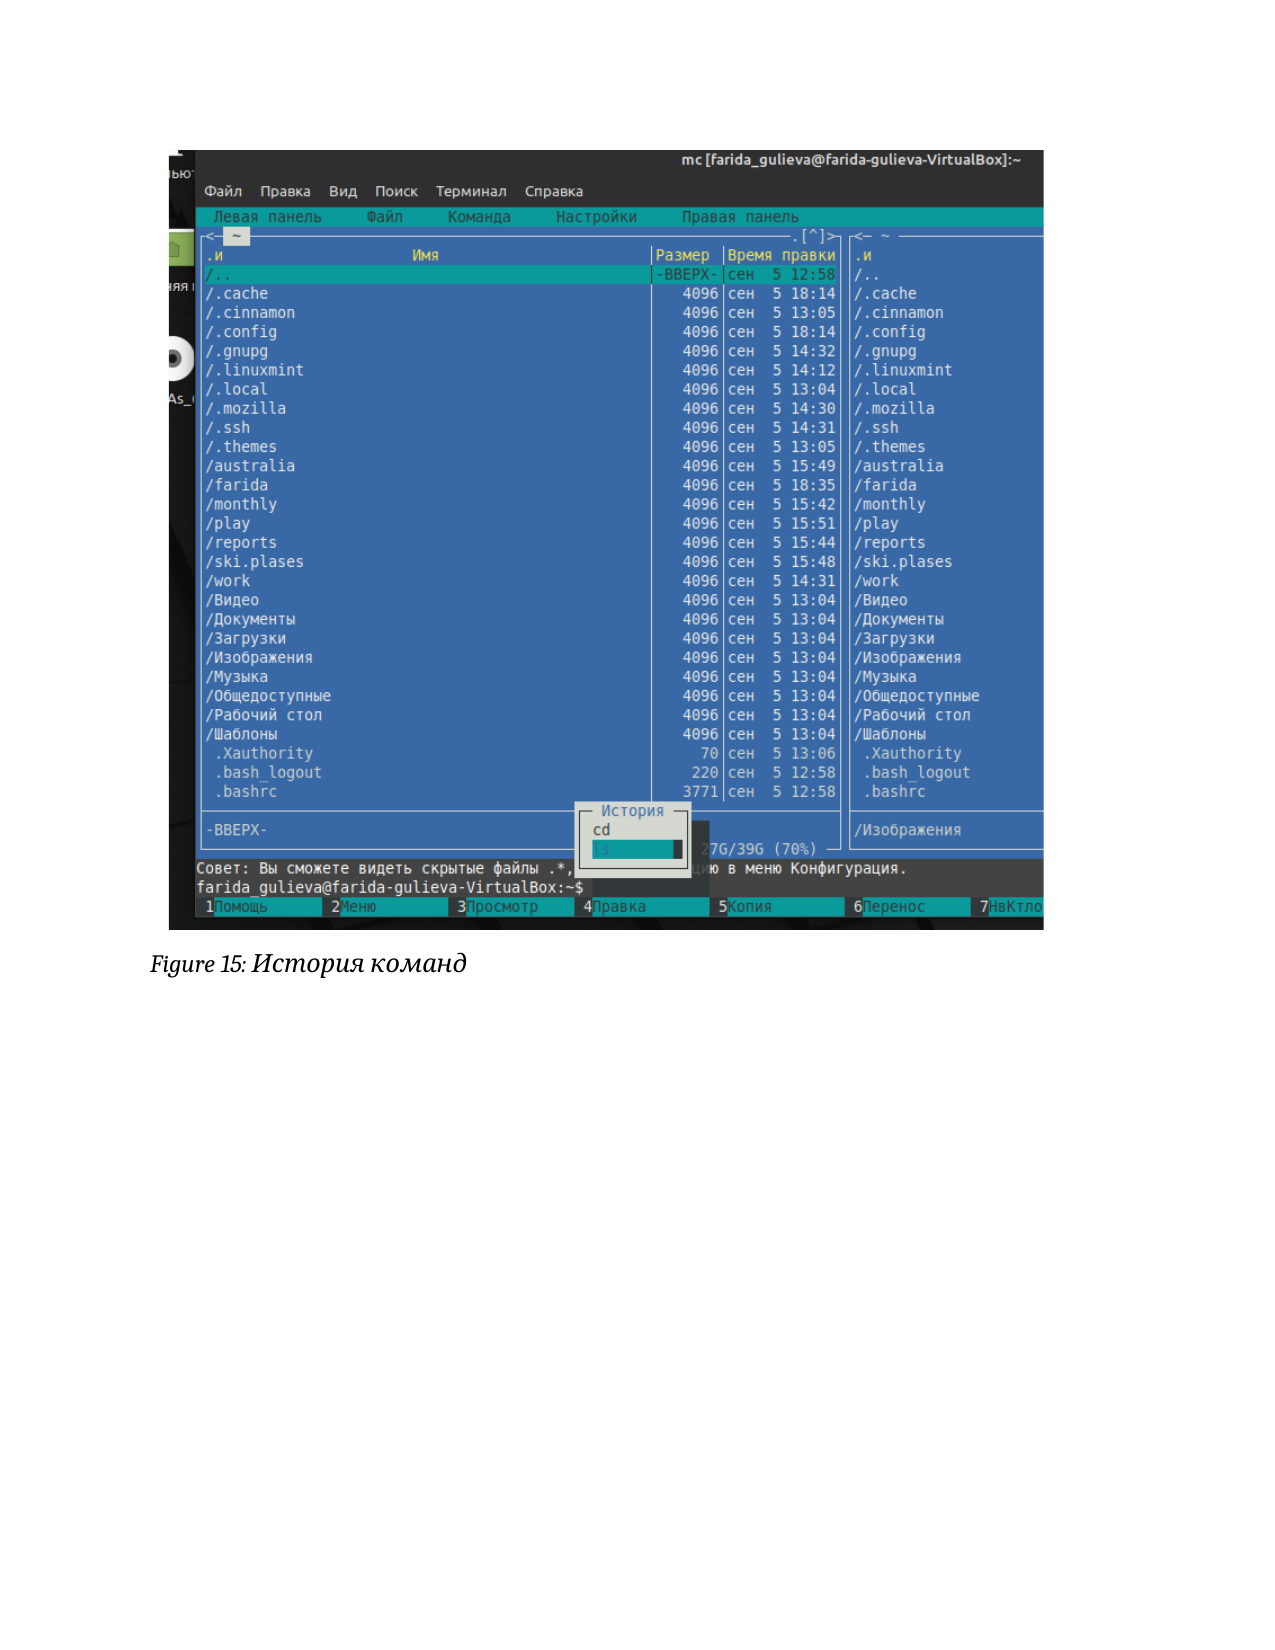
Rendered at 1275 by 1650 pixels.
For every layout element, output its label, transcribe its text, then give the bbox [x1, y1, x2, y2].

text Figure 15: История команд [150, 950, 1125, 979]
picture [168, 150, 1044, 930]
